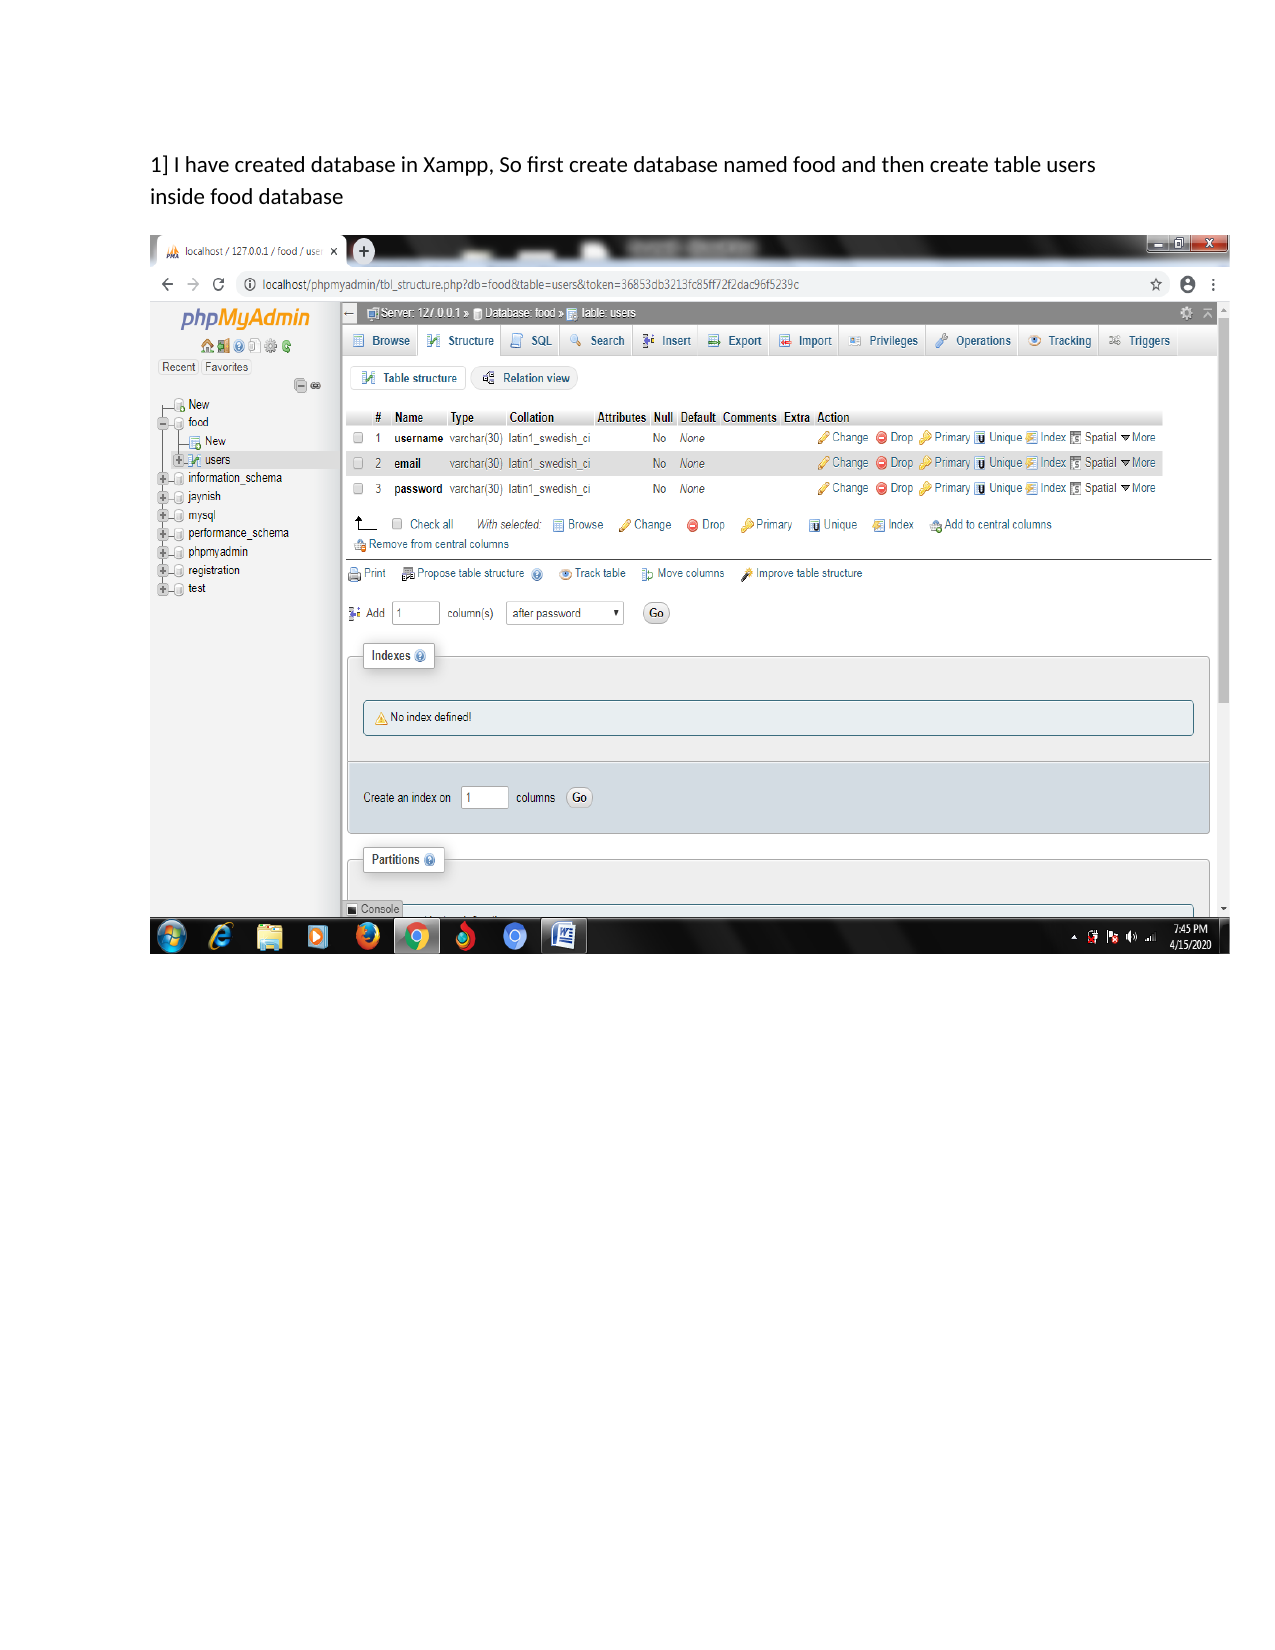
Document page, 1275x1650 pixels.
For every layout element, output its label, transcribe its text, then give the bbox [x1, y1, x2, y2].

text 1] I have created database in Xampp, So first create database named food and then create table users inside food database [150, 150, 1125, 210]
picture [150, 235, 1230, 954]
